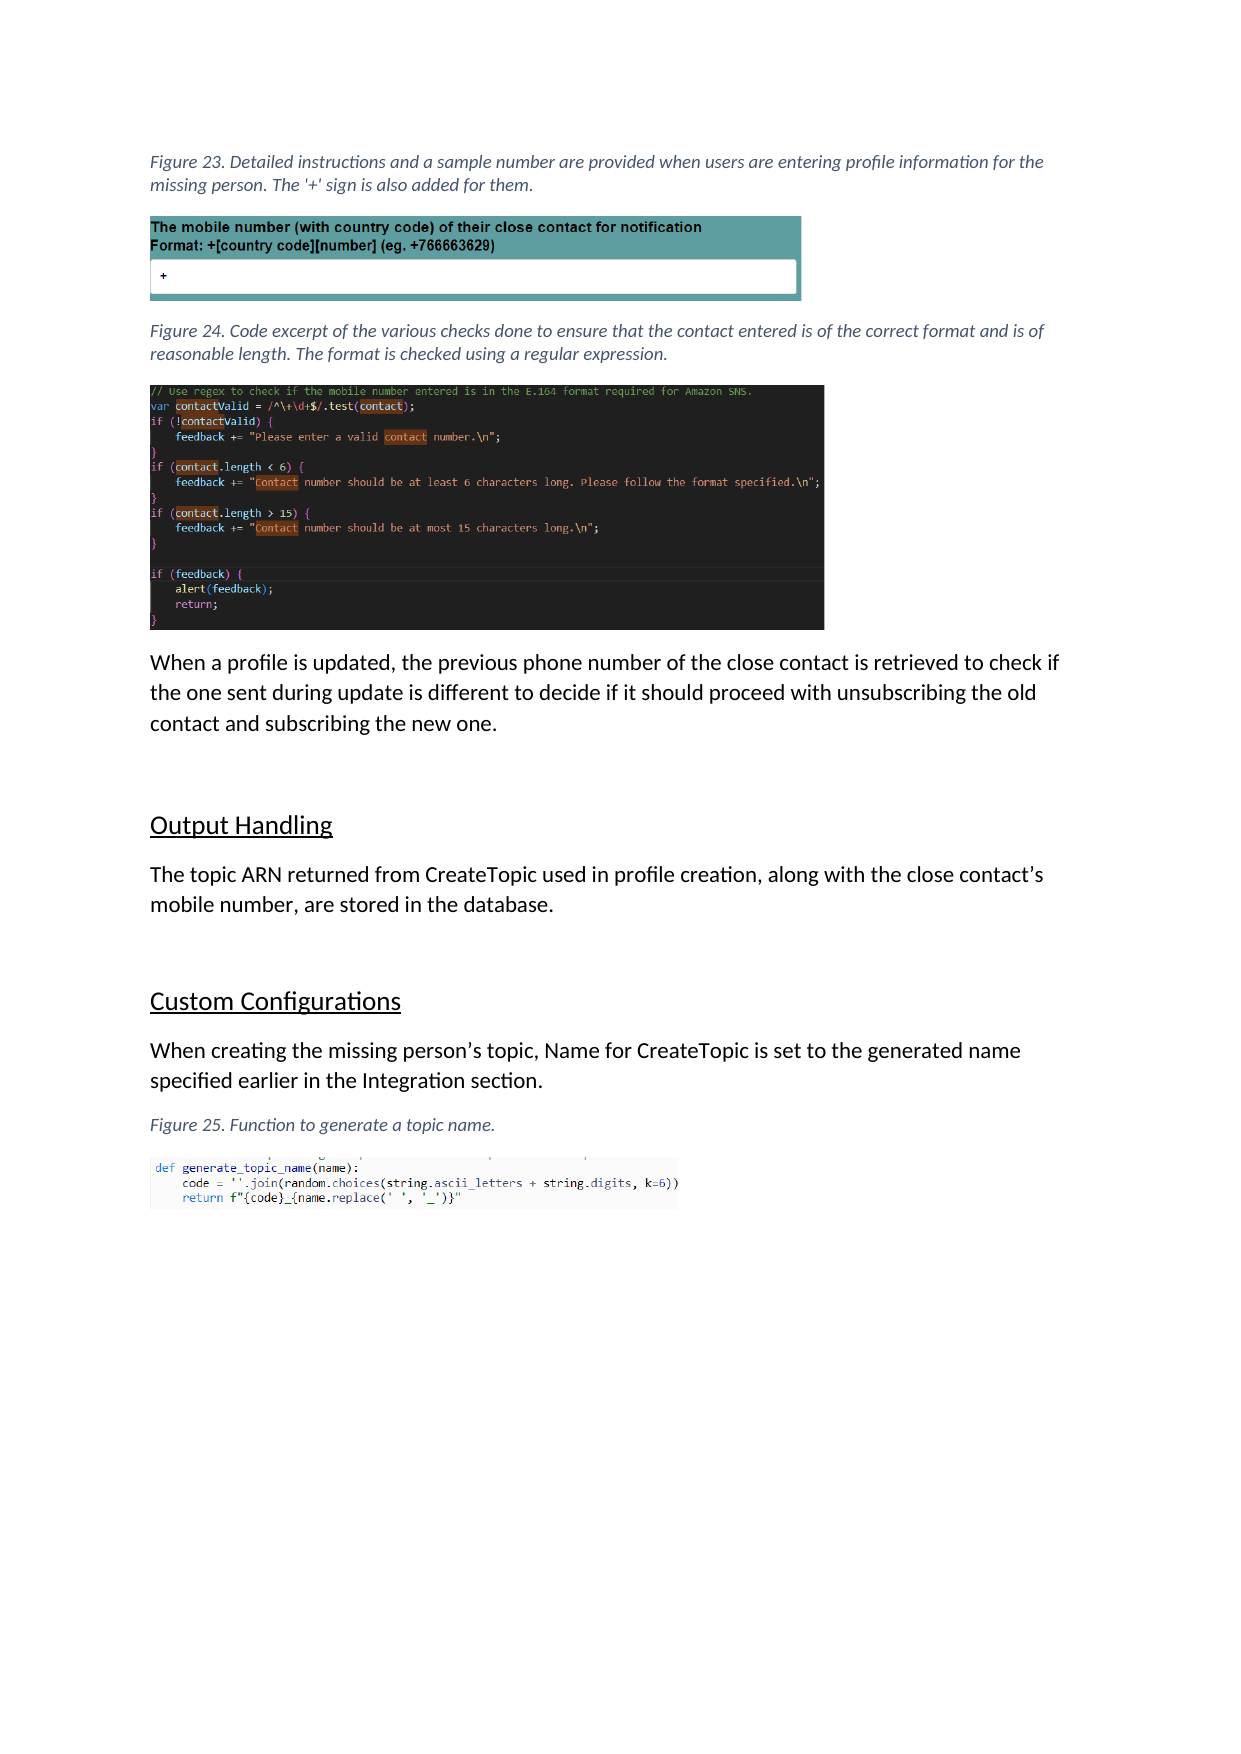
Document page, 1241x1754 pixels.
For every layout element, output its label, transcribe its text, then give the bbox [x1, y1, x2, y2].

picture [150, 216, 802, 301]
text Figure . Detailed instructions and a sample number are provided when users are entering profile information for the missing person. The '+' sign is also added for them. [150, 150, 1090, 196]
text When a profile is updated, the previous phone number of the close contact is retrieved to check if the one sent during update is different to decide if it should proceed with unsubscribing the old contact and subscribing the new one. [150, 648, 1090, 737]
text Custom Configurations [150, 984, 1090, 1017]
text Figure . Function to generate a topic name. [150, 1113, 1090, 1136]
text Figure . Code excerpt of the various checks done to ensure that the contact entered is of the correct format and is of reasonable length. The format is checked using a regular expression. [150, 319, 1090, 365]
picture [150, 385, 825, 630]
text The topic ARN returned from CreateTopic used in profile creation, along with the close contact’s mobile number, are stored in the database. [150, 860, 1090, 918]
picture [150, 1157, 679, 1209]
text Output Handling [150, 808, 1090, 841]
text When creating the missing person’s topic, Name for CreateTopic is set to the generated name specified earlier in the Integration section. [150, 1036, 1090, 1095]
